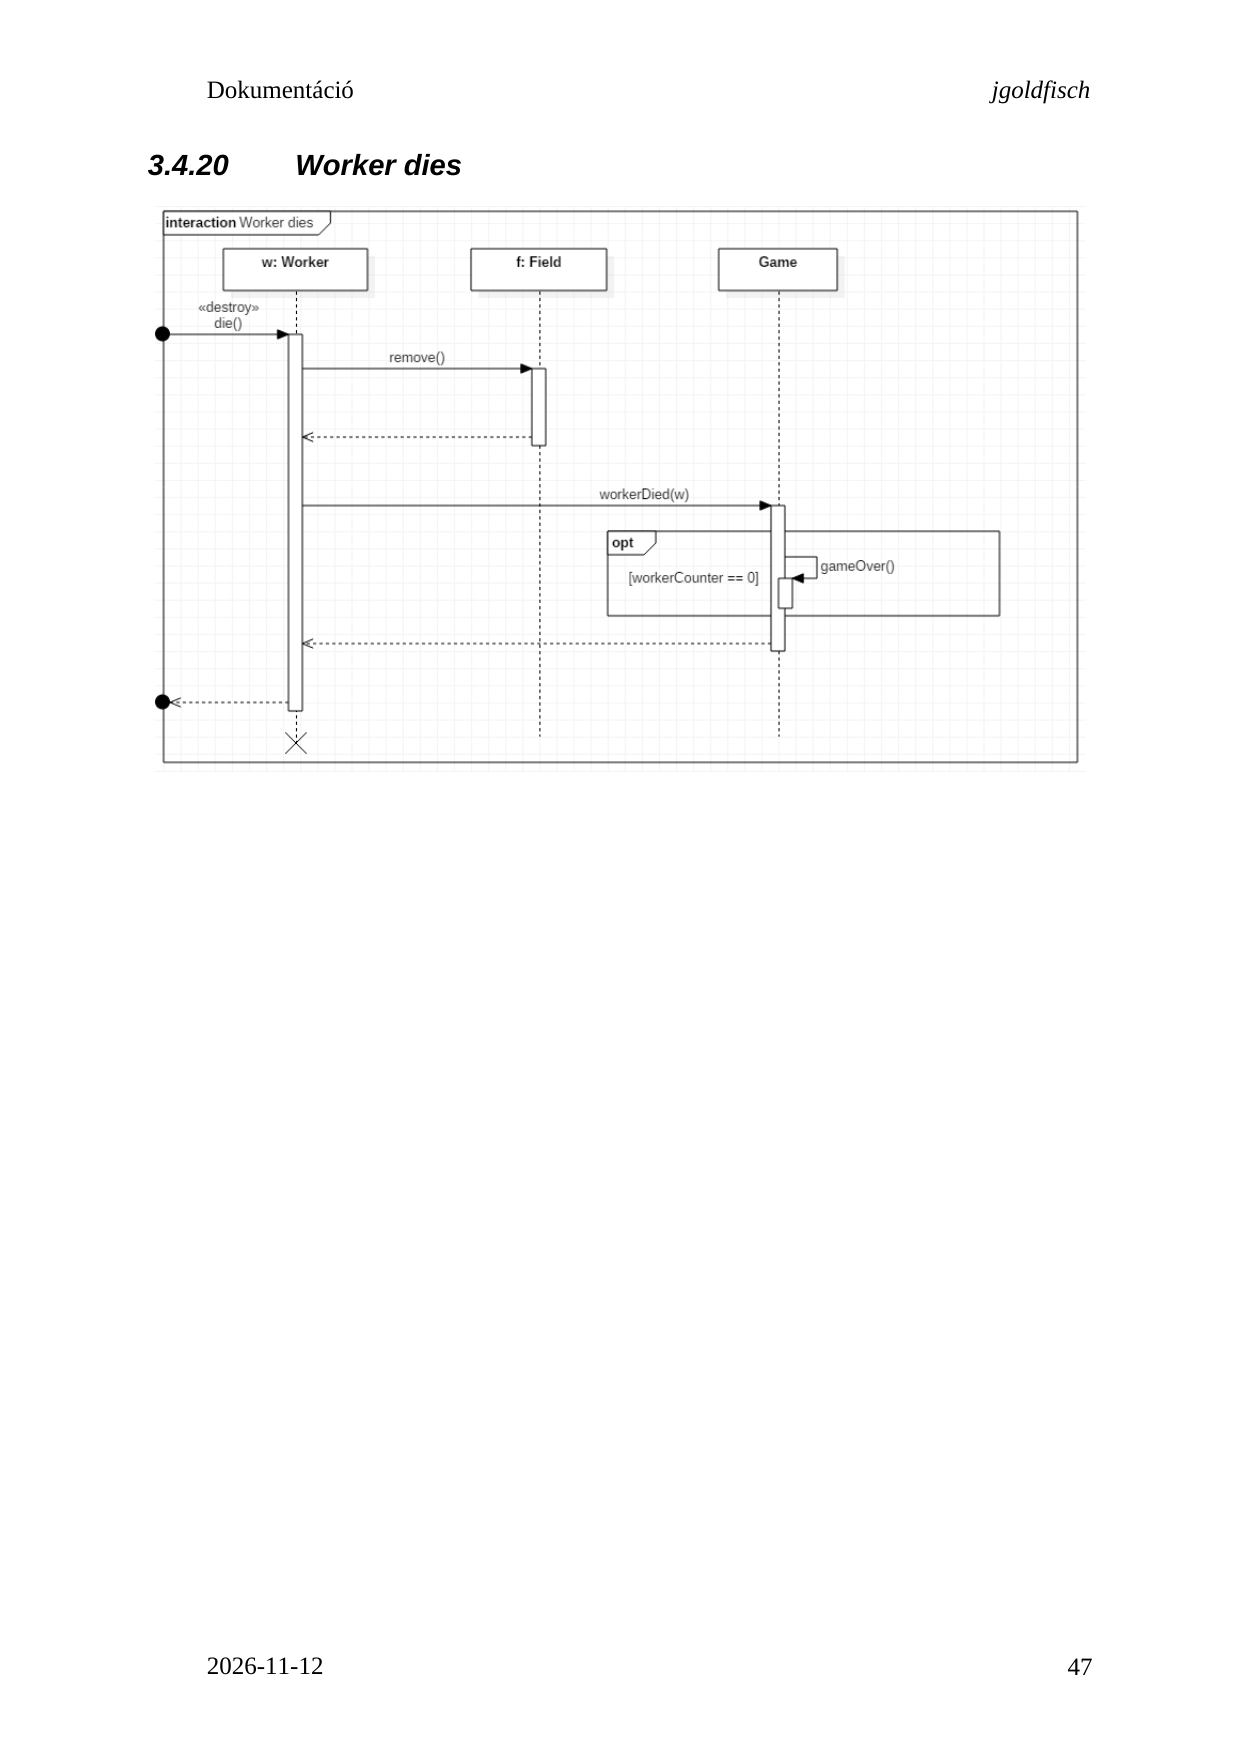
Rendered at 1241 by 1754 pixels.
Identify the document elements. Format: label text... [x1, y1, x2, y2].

subtitle Worker dies [148, 148, 1093, 181]
picture [154, 206, 1086, 772]
